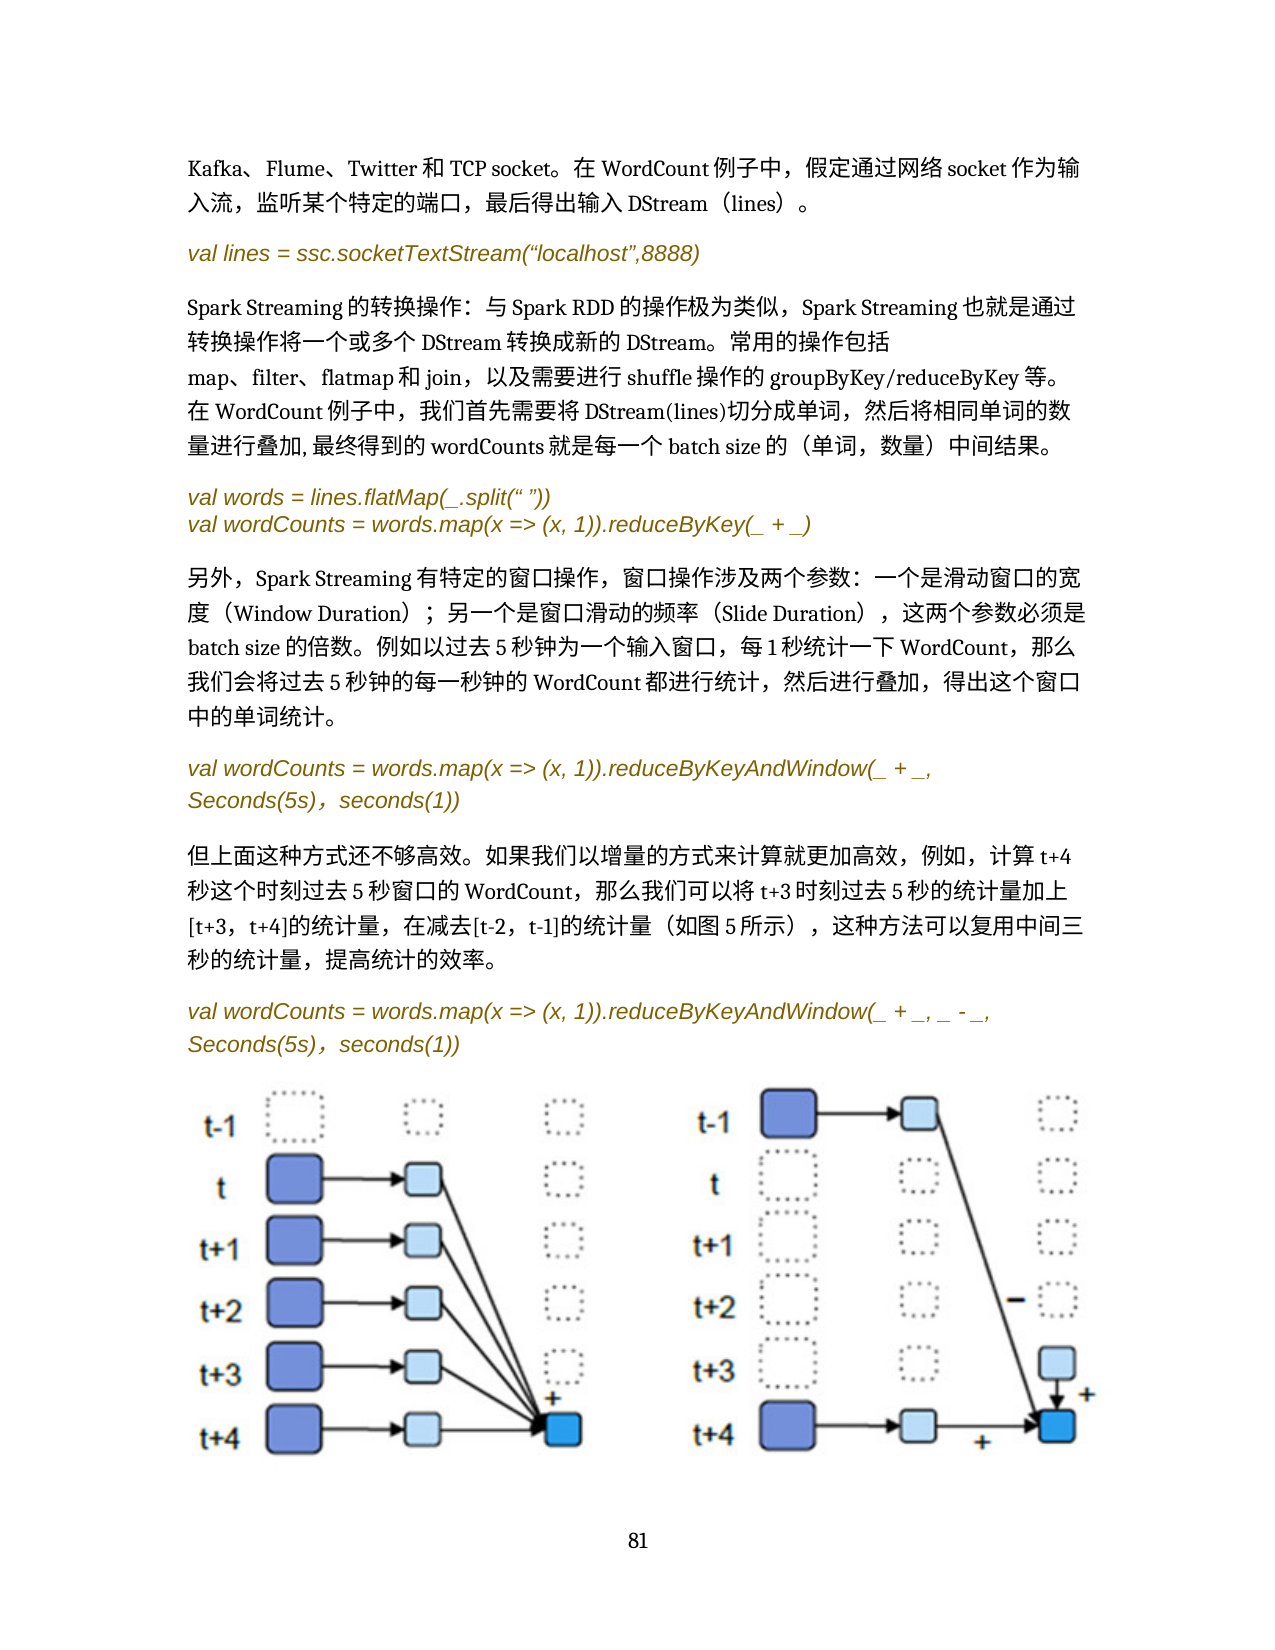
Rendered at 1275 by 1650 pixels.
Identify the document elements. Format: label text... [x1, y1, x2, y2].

text 但上面这种方式还不够高效。如果我们以增量的方式来计算就更加高效，例如，计算t+4秒这个时刻过去5秒窗口的WordCount，那么我们可以将t+3时刻过去5秒的统计量加上[t+3，t+4]的统计量，在减去[t-2，t-1]的统计量（如图5所示），这种方法可以复用中间三秒的统计量，提高统计的效率。 [187, 838, 1087, 976]
picture [187, 1081, 1125, 1469]
text Spark Streaming的转换操作：与Spark RDD的操作极为类似，Spark Streaming也就是通过转换操作将一个或多个DStream转换成新的DStream。常用的操作包括map、filter、flatmap和join，以及需要进行shuffle操作的groupByKey/reduceByKey等。在WordCount例子中，我们首先需要将DStream(lines)切分成单词，然后将相同单词的数量进行叠加, 最终得到的wordCounts就是每一个batch size的（单词，数量）中间结果。 [187, 289, 1087, 461]
text val wordCounts = words.map(x => (x, 1)).reduceByKeyAndWindow(_ + _, _ - _, Seconds(5s)，seconds(1)) [187, 998, 1087, 1059]
text 另外，Spark Streaming有特定的窗口操作，窗口操作涉及两个参数：一个是滑动窗口的宽度（Window Duration）；另一个是窗口滑动的频率（Slide Duration），这两个参数必须是batch size的倍数。例如以过去5秒钟为一个输入窗口，每1秒统计一下WordCount，那么我们会将过去5秒钟的每一秒钟的WordCount都进行统计，然后进行叠加，得出这个窗口中的单词统计。 [187, 560, 1087, 732]
text val wordCounts = words.map(x => (x, 1)).reduceByKeyAndWindow(_ + _, Seconds(5s)，seconds(1)) [187, 754, 1087, 816]
text val words = lines.flatMap(_.split(“ ”)) val wordCounts = words.map(x => (x, 1)).reduceByKey(_ + _) [187, 484, 1087, 538]
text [187, 150, 1087, 218]
text val lines = ssc.socketTextStream(“localhost”,8888) [187, 240, 1087, 267]
